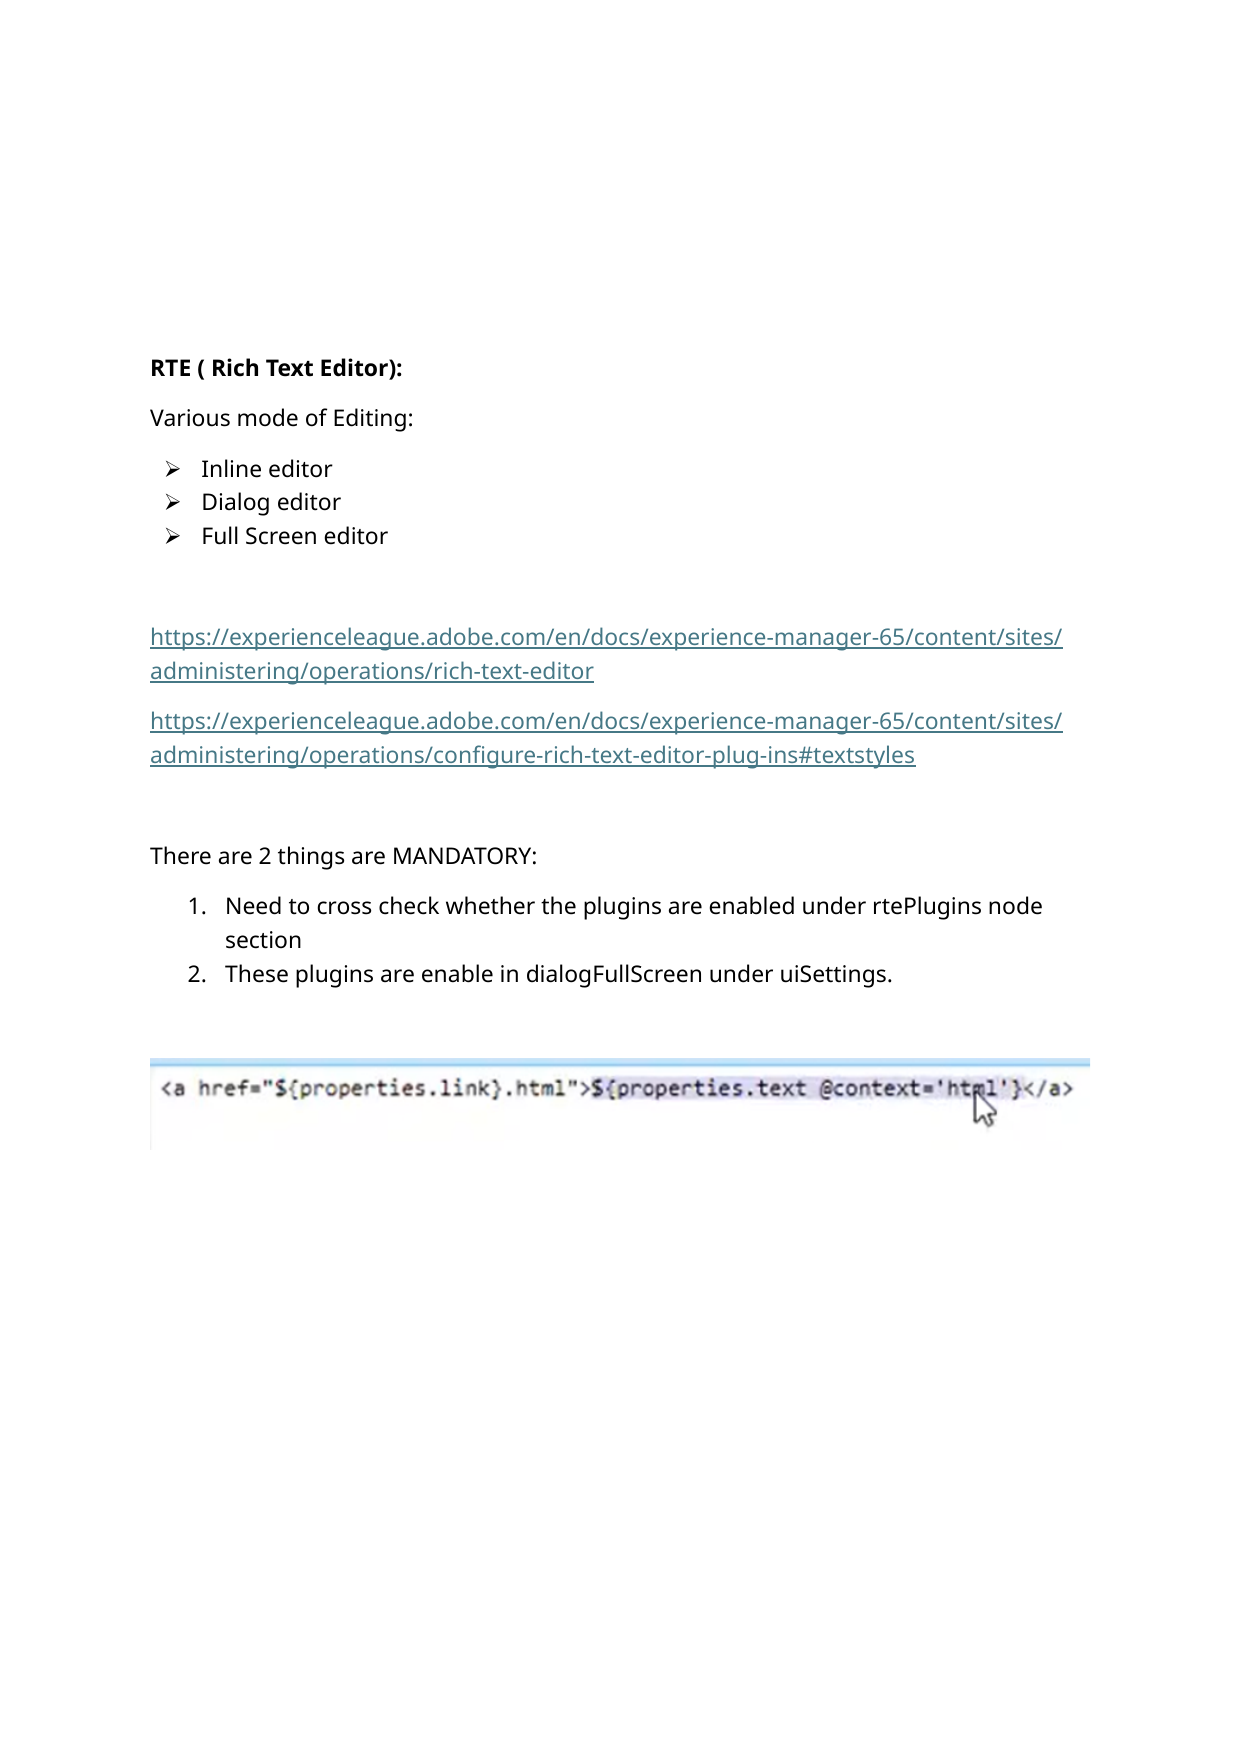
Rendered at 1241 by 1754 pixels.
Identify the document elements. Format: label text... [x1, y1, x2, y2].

text https://experienceleague.adobe.com/en/docs/experience-manager-65/content/sites/administering/operations/configure-rich-text-editor-plug-ins#textstyles [150, 705, 1090, 770]
list Dialog editor [164, 486, 1090, 517]
list These plugins are enable in dialogFullScreen under uiSettings. [187, 957, 1090, 989]
list Need to cross check whether the plugins are enabled under rtePlugins node section [187, 890, 1090, 955]
text There are 2 things are MANDATORY: [150, 839, 1090, 871]
picture [150, 1058, 1091, 1150]
text Various mode of Editing: [150, 402, 1090, 433]
list Inline editor [164, 452, 1090, 484]
text RTE ( Rich Text Editor): [150, 352, 1090, 383]
list Full Screen editor [164, 520, 1090, 551]
text https://experienceleague.adobe.com/en/docs/experience-manager-65/content/sites/administering/operations/rich-text-editor [150, 621, 1090, 686]
